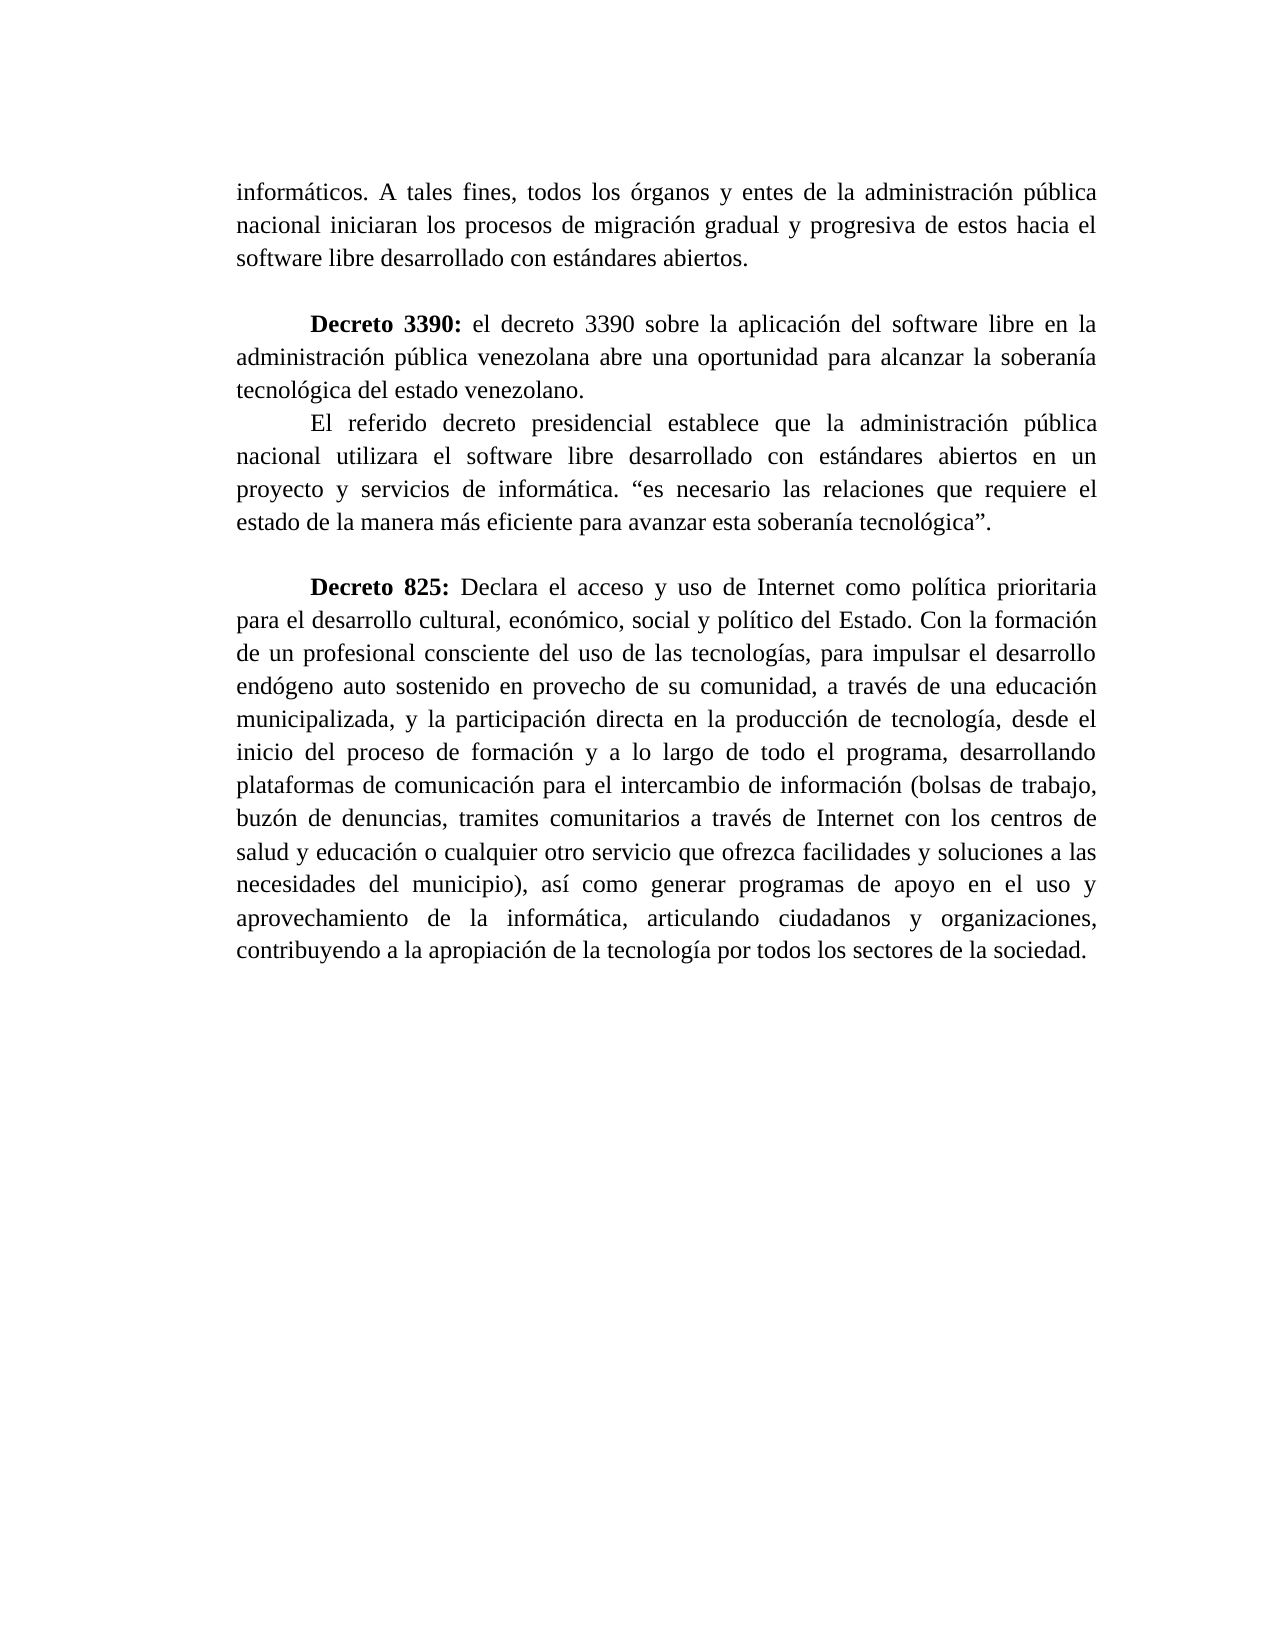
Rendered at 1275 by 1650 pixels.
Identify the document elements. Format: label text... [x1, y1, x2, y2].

text Decreto 3390: el decreto 3390 sobre la aplicación del software libre en la administración pública venezolana abre una oportunidad para alcanzar la soberanía tecnológica del estado venezolano. [236, 309, 1098, 403]
text Decreto 825: Declara el acceso y uso de Internet como política prioritaria para el desarrollo cultural, económico, social y político del Estado. Con la formación de un profesional consciente del uso de las tecnologías, para impulsar el desarrollo endógeno auto sostenido en provecho de su comunidad, a través de una educación municipalizada, y la participación directa en la producción de tecnología, desde el inicio del proceso de formación y a lo largo de todo el programa, desarrollando plataformas de comunicación para el intercambio de información (bolsas de trabajo, buzón de denuncias, tramites comunitarios a través de Internet con los centros de salud y educación o cualquier otro servicio que ofrezca facilidades y soluciones a las necesidades del municipio), así como generar programas de apoyo en el uso y aprovechamiento de la informática, articulando ciudadanos y organizaciones, contribuyendo a la apropiación de la tecnología por todos los sectores de la sociedad. [236, 572, 1098, 964]
text El referido decreto presidencial establece que la administración pública nacional utilizara el software libre desarrollado con estándares abiertos en un proyecto y servicios de informática. “es necesario las relaciones que requiere el estado de la manera más eficiente para avanzar esta soberanía tecnológica”. [236, 408, 1098, 536]
text informáticos. A tales fines, todos los órganos y entes de la administración pública nacional iniciaran los procesos de migración gradual y progresiva de estos hacia el software libre desarrollado con estándares abiertos. [236, 177, 1098, 272]
